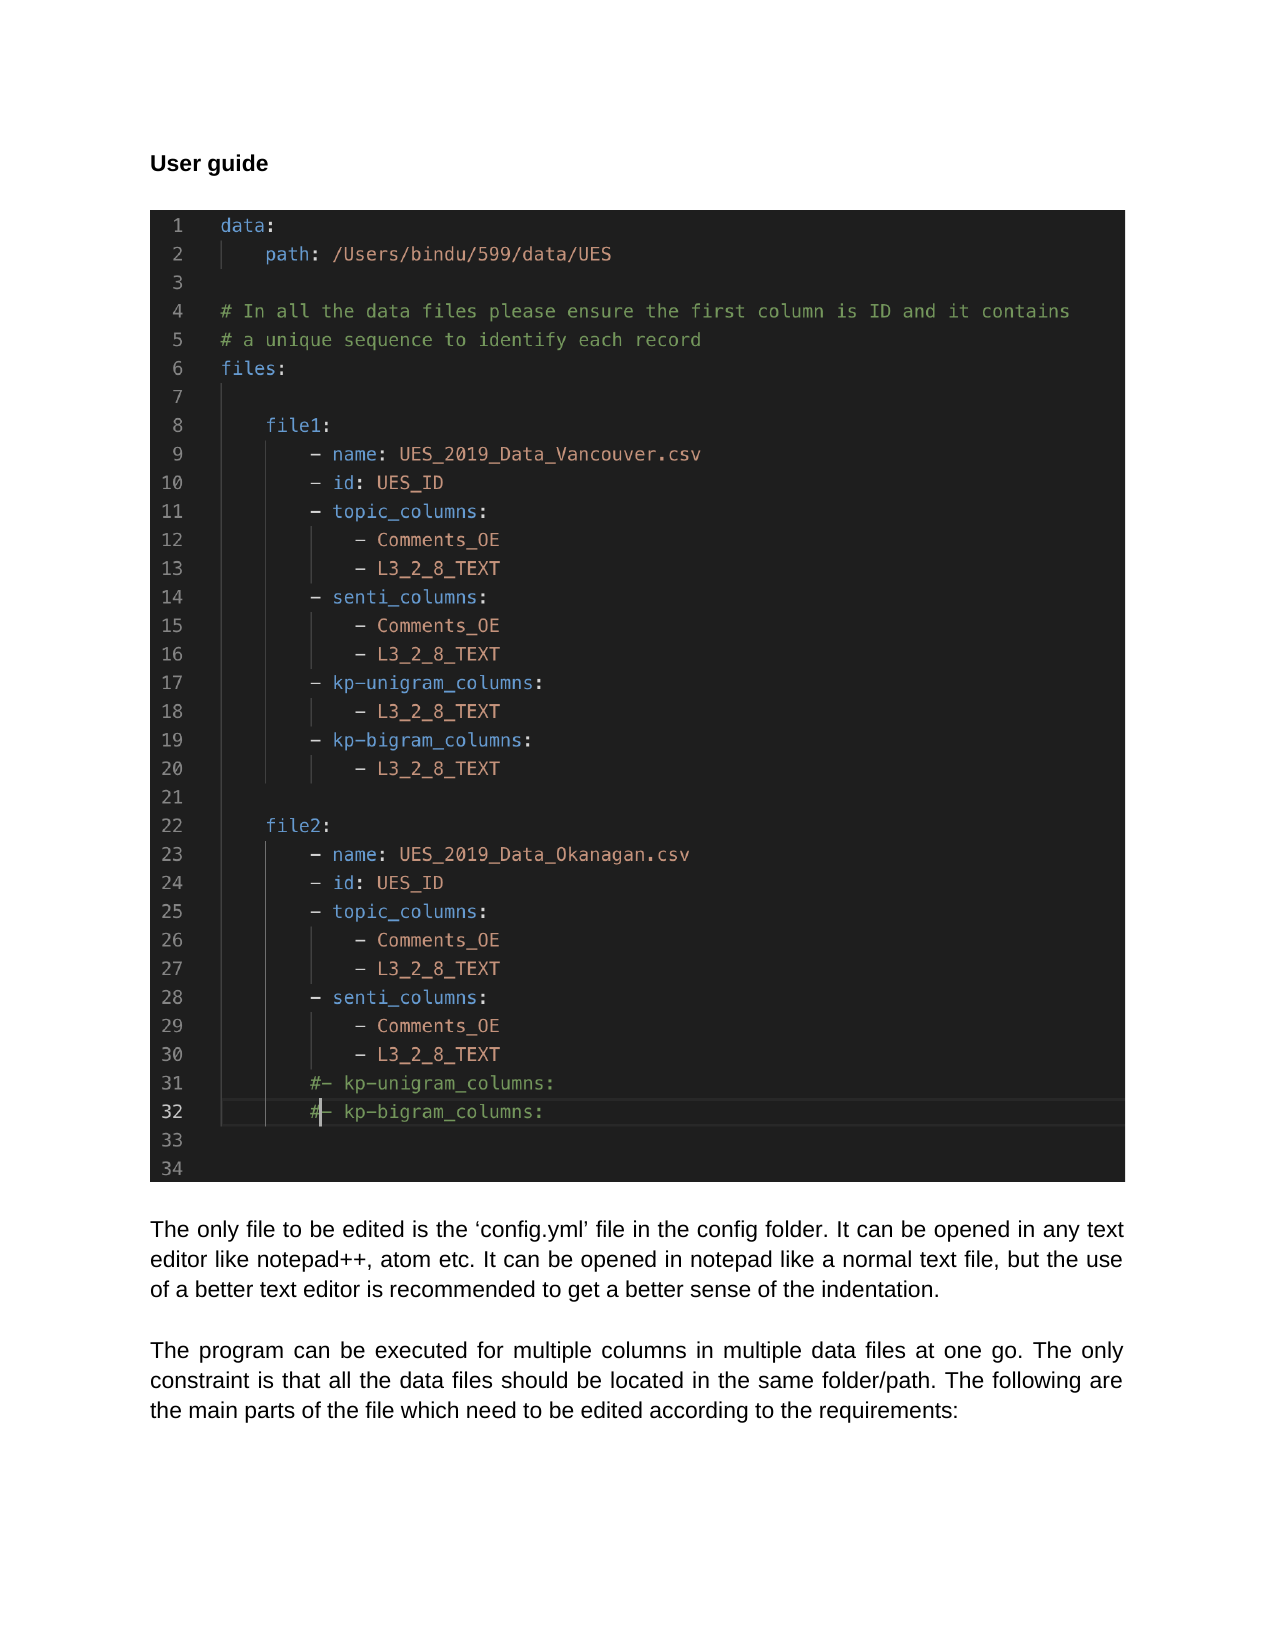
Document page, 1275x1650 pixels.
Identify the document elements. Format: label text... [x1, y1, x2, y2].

text The only file to be edited is the ‘config.yml’ file in the config folder. It can be opened in any text editor like notepad++, atom etc. It can be opened in notepad like a normal text file, but the use of a better text editor is recommended to get a better sense of the indentation. [150, 1216, 1125, 1303]
text User guide [150, 150, 1125, 176]
picture [150, 210, 1125, 1182]
text The program can be executed for multiple columns in multiple data files at one go. The only constraint is that all the data files should be located in the same folder/path. The following are the main parts of the file which need to be edited according to the requirements: [150, 1337, 1125, 1423]
